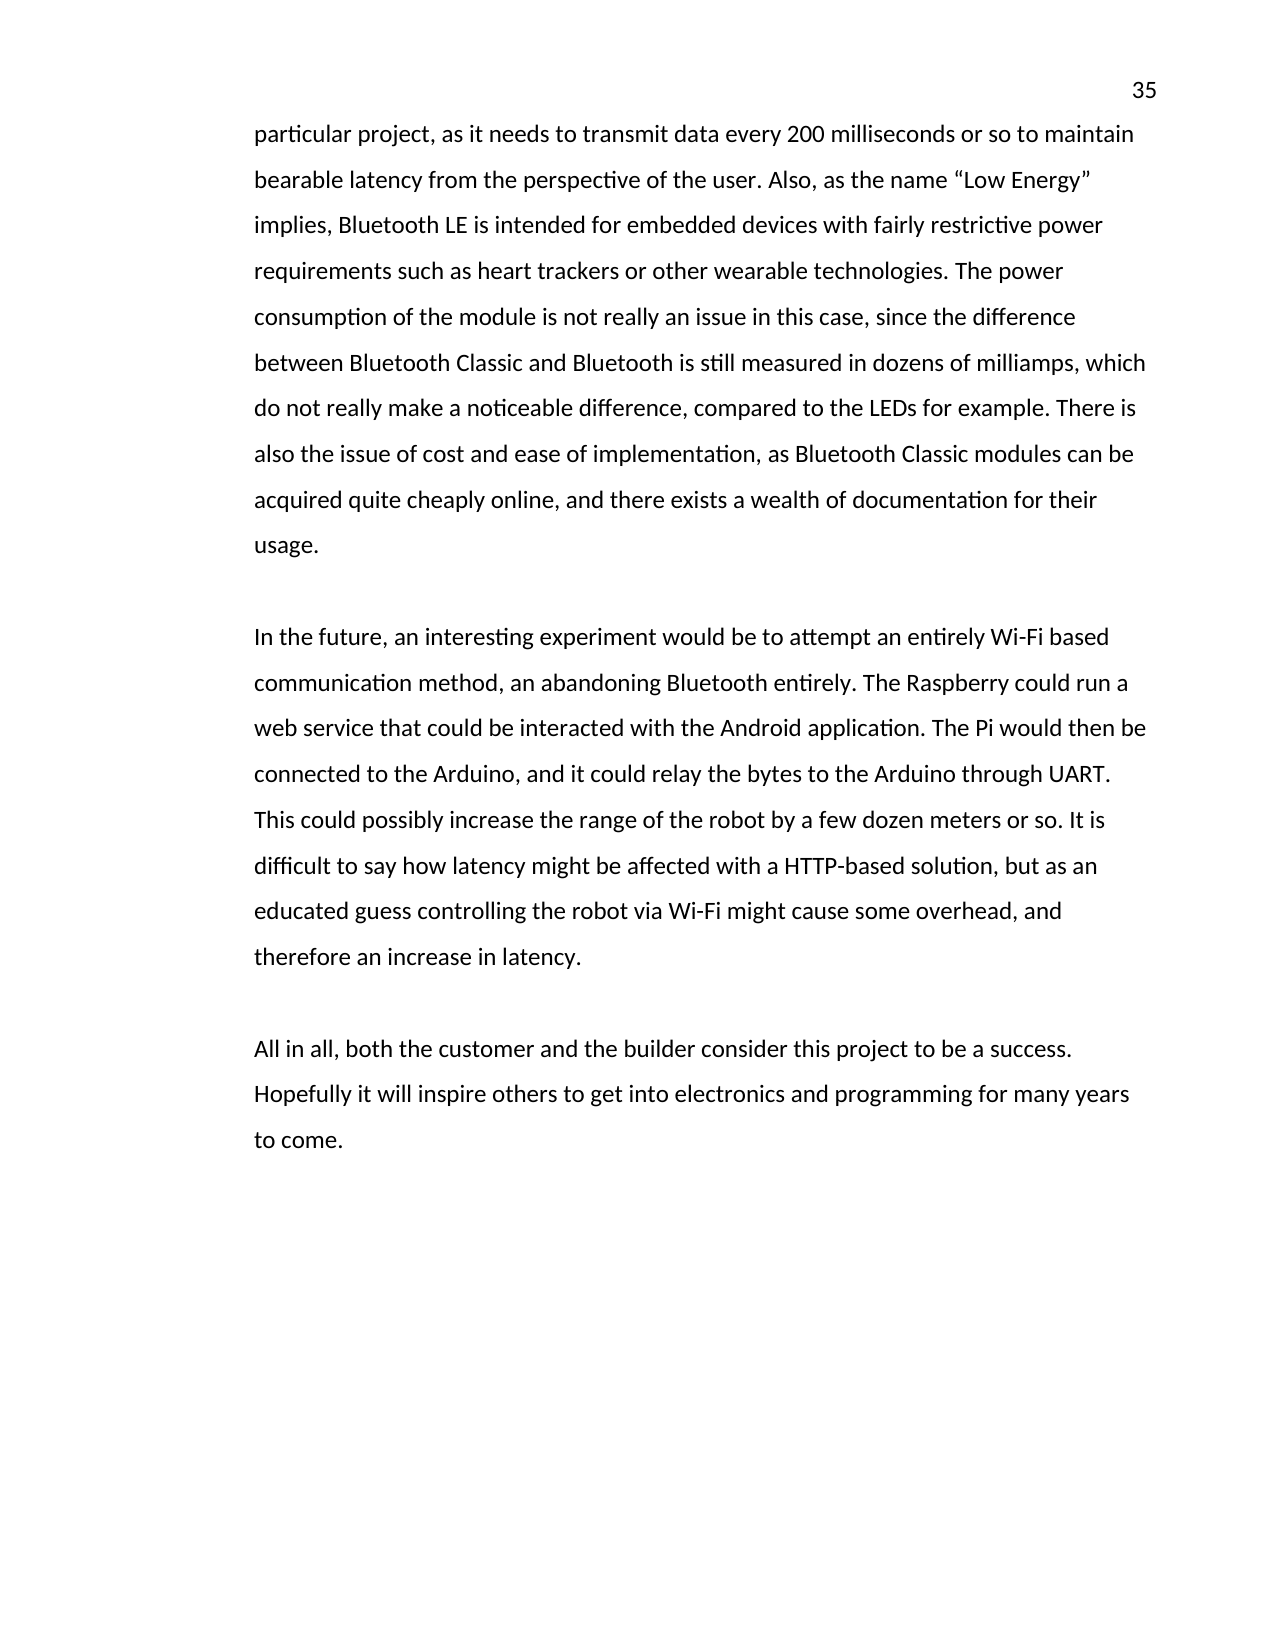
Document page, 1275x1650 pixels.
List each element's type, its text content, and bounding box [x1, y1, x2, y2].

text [254, 118, 1157, 560]
text In the future, an interesting experiment would be to attempt an entirely Wi-Fi based communication method, an abandoning Bluetooth entirely. The Raspberry could run a web service that could be interacted with the Android application. The Pi would then be connected to the Arduino, and it could relay the bytes to the Arduino through UART. This could possibly increase the range of the robot by a few dozen meters or so. It is difficult to say how latency might be affected with a HTTP-based solution, but as an educated guess controlling the robot via Wi-Fi might cause some overhead, and therefore an increase in latency. [254, 621, 1157, 972]
text All in all, both the customer and the builder consider this project to be a success. Hopefully it will inspire others to get into electronics and programming for many years to come. [254, 1033, 1157, 1155]
